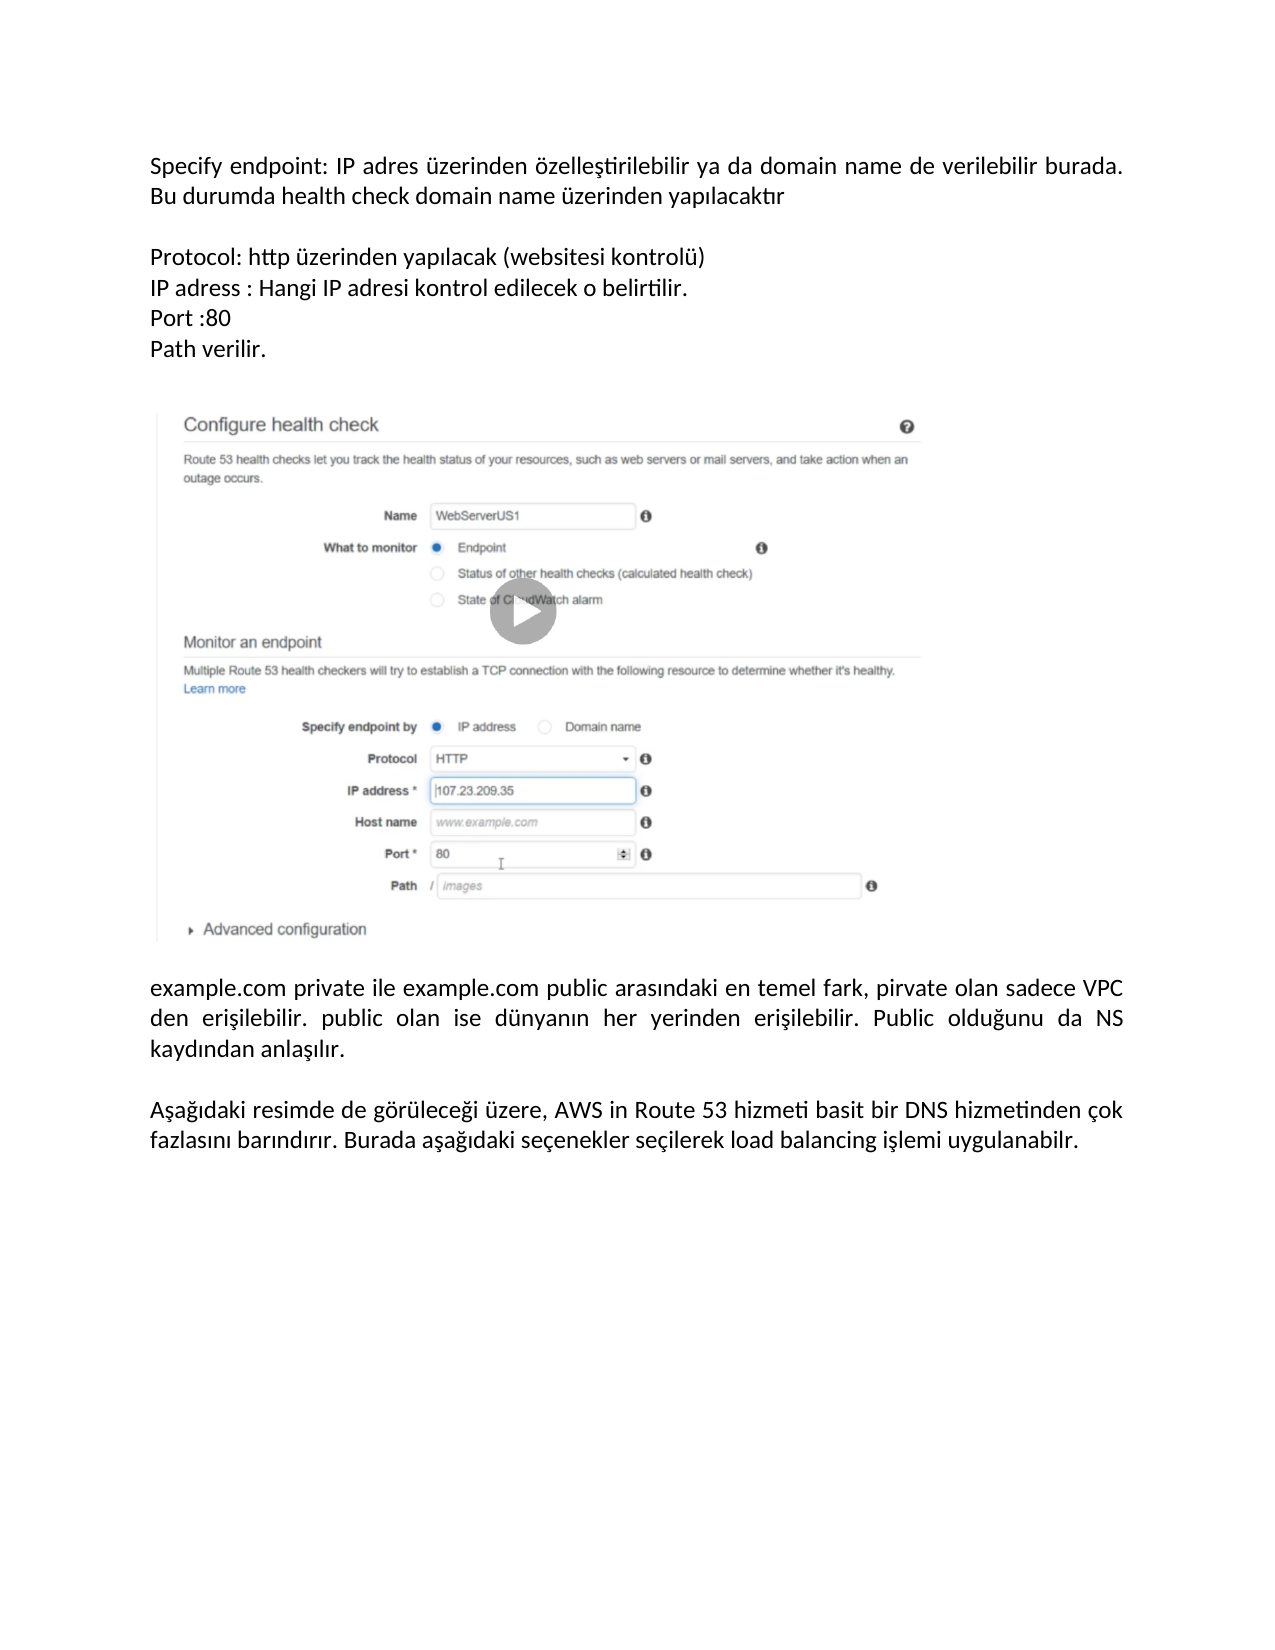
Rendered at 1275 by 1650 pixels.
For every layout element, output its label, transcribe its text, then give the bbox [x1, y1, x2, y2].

text Path verilir. [150, 333, 1125, 364]
text IP adress : Hangi IP adresi kontrol edilecek o belirtilir. [150, 272, 1125, 303]
text Port :80 [150, 303, 1125, 333]
text Specify endpoint: IP adres üzerinden özelleştirilebilir ya da domain name de verilebilir burada. Bu durumda health check domain name üzerinden yapılacaktır [150, 150, 1125, 211]
picture [150, 394, 1125, 942]
text Protocol: http üzerinden yapılacak (websitesi kontrolü) [150, 242, 1125, 272]
text Aşağıdaki resimde de görüleceği üzere, AWS in Route 53 hizmeti basit bir DNS hizmetinden çok fazlasını barındırır. Burada aşağıdaki seçenekler seçilerek load balancing işlemi uygulanabilr. [150, 1094, 1125, 1155]
text example.com private ile example.com public arasındaki en temel fark, pirvate olan sadece VPC den erişilebilir. public olan ise dünyanın her yerinden erişilebilir. Public olduğunu da NS kaydından anlaşılır. [150, 972, 1125, 1063]
